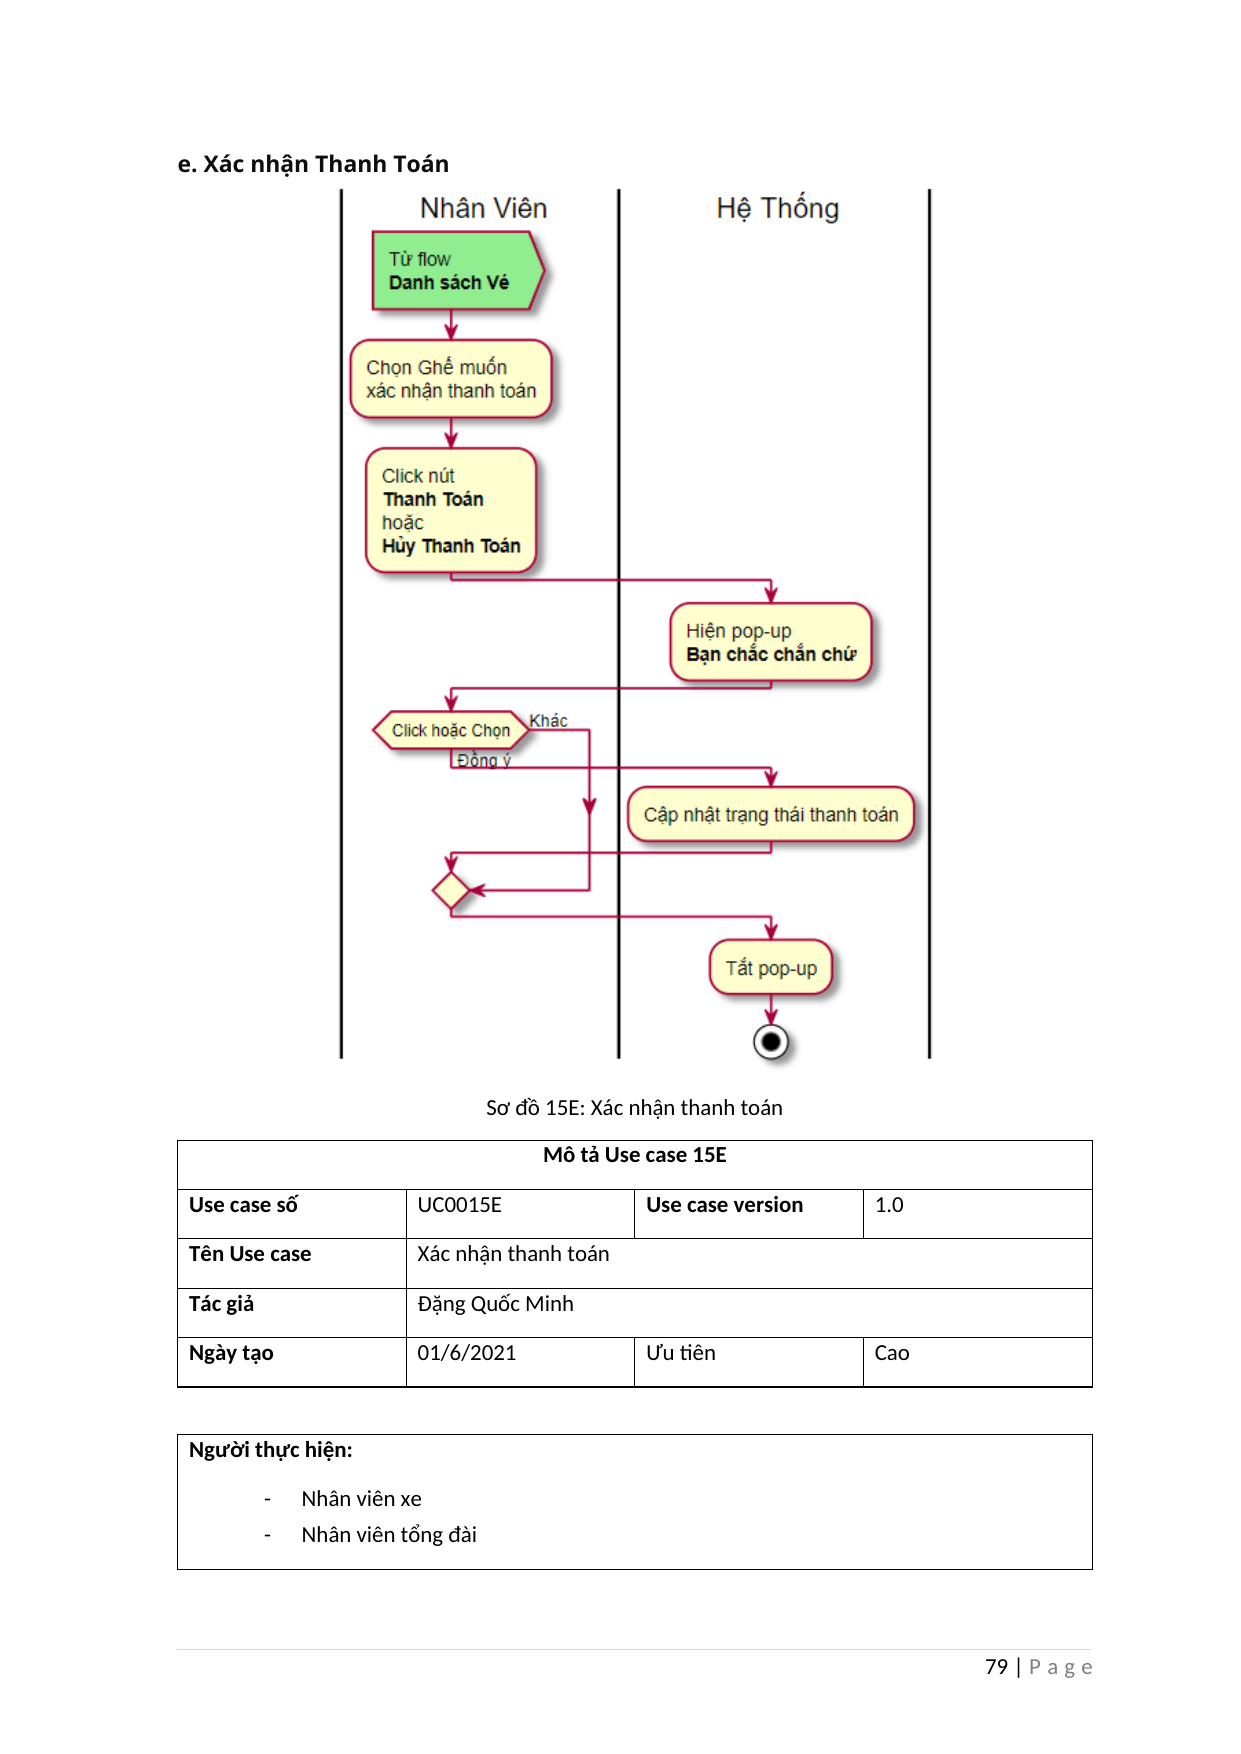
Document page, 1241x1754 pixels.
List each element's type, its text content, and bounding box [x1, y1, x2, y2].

table_cell Use case version [635, 1190, 863, 1238]
table_cell Đặng Quốc Minh [407, 1289, 1092, 1337]
table_cell Tên Use case [178, 1239, 406, 1288]
table_cell Ưu tiên [635, 1338, 863, 1386]
table_cell Cao [864, 1338, 1092, 1386]
text e. Xác nhận Thanh Toán [177, 148, 1092, 179]
text Sơ đồ 15E: Xác nhận thanh toán [177, 1093, 1092, 1121]
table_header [178, 1435, 1092, 1569]
table_cell Tác giả [178, 1289, 406, 1337]
table_cell 1.0 [864, 1190, 1092, 1238]
table_cell Xác nhận thanh toán [407, 1239, 1092, 1288]
table_cell Ngày tạo [178, 1338, 406, 1386]
table_header Mô tả Use case 15E [178, 1141, 1092, 1189]
table_cell Use case số [178, 1190, 406, 1238]
picture [317, 181, 953, 1074]
table_cell 01/6/2021 [407, 1338, 634, 1386]
table_cell UC0015E [407, 1190, 634, 1238]
